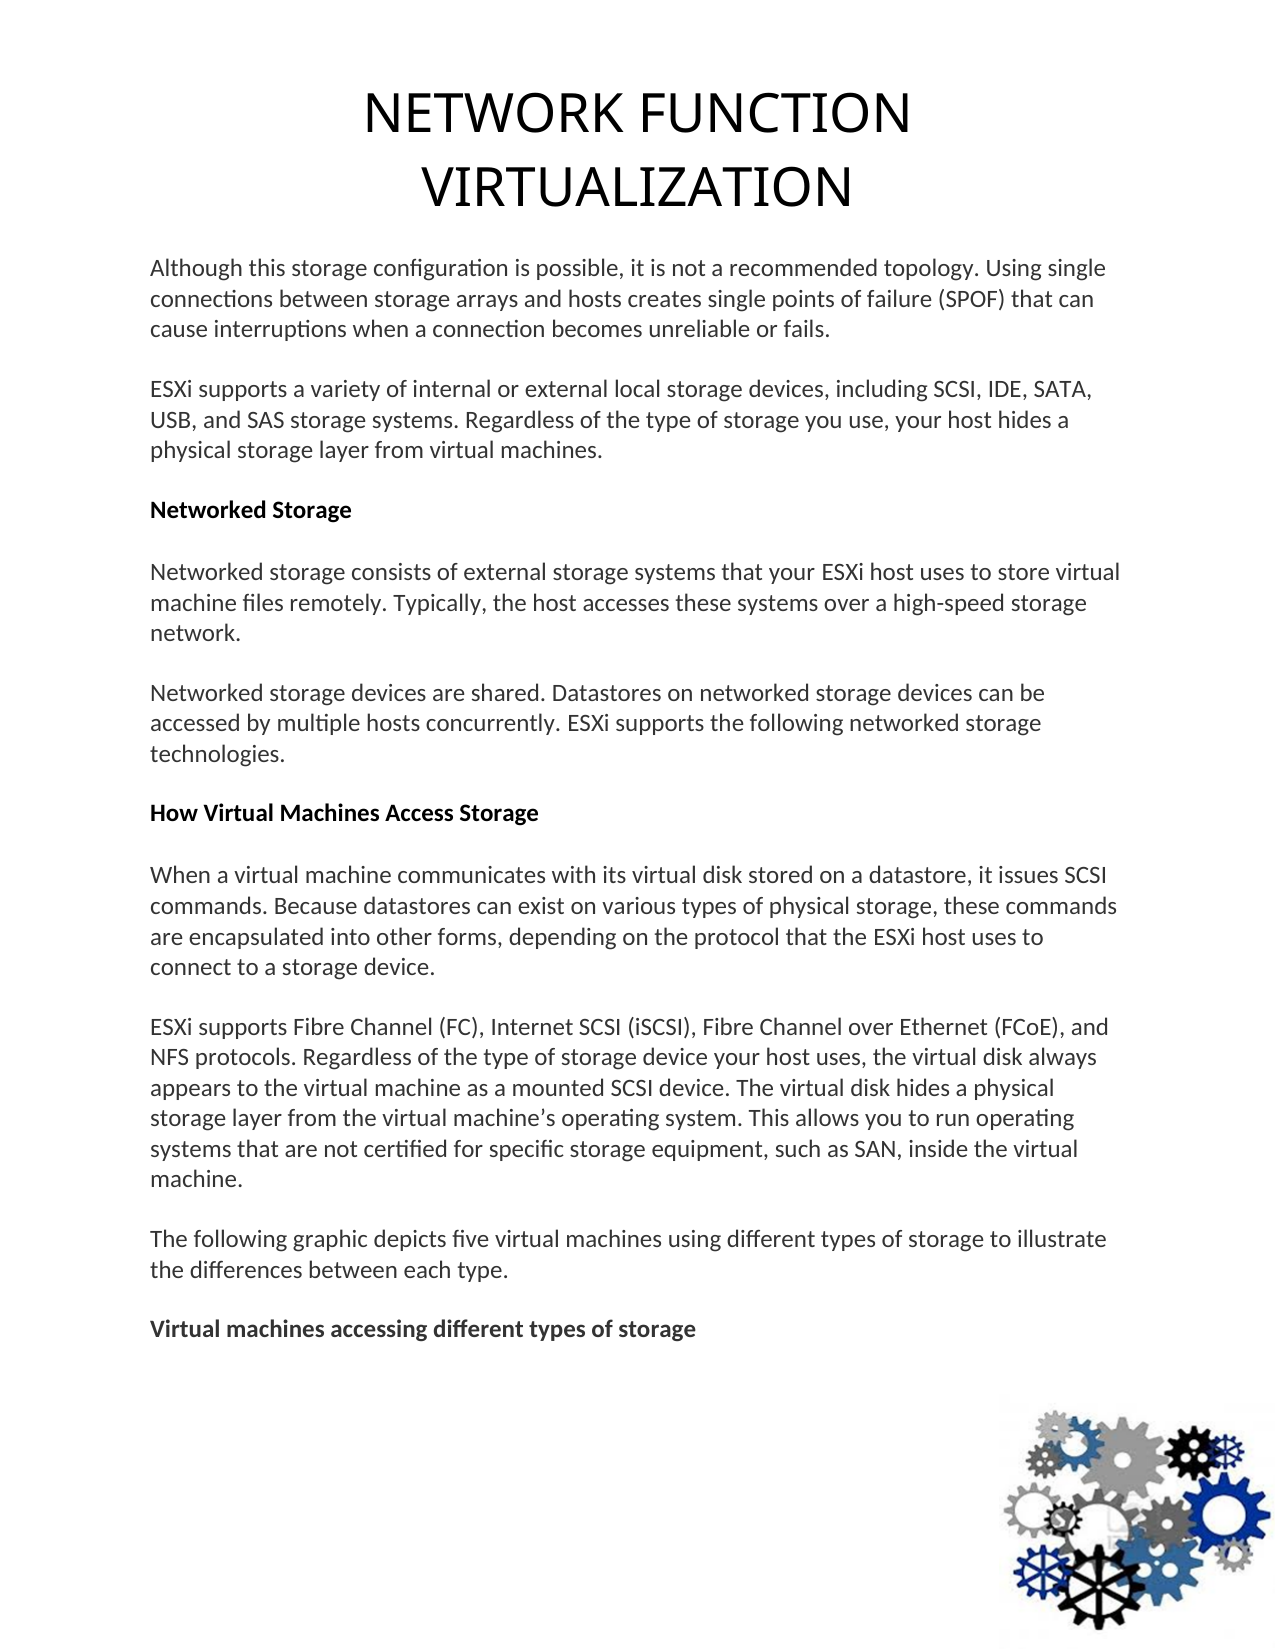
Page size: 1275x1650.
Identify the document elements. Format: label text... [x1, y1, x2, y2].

text The following graphic depicts five virtual machines using different types of storage to illustrate the differences between each type. [150, 1223, 1125, 1284]
text ESXi supports a variety of internal or external local storage devices, including SCSI, IDE, SATA, USB, and SAS storage systems. Regardless of the type of storage you use, your host hides a physical storage layer from virtual machines. [150, 373, 1125, 465]
text When a virtual machine communicates with its virtual disk stored on a datastore, it issues SCSI commands. Because datastores can exist on various types of physical storage, these commands are encapsulated into other forms, depending on the protocol that the ESXi host uses to connect to a storage device. [150, 860, 1125, 982]
subtitle Networked Storage [150, 494, 1125, 524]
text Networked storage consists of external storage systems that your ESXi host uses to store virtual machine files remotely. Typically, the host accesses these systems over a high-speed storage network. [150, 556, 1125, 648]
picture [999, 1394, 1275, 1649]
text Virtual machines accessing different types of storage [150, 1313, 1125, 1344]
text Networked storage devices are shared. Datastores on networked storage devices can be accessed by multiple hosts concurrently. ESXi supports the following networked storage technologies. [150, 677, 1125, 768]
text ESXi supports Fibre Channel (FC), Internet SCSI (iSCSI), Fibre Channel over Ethernet (FCoE), and NFS protocols. Regardless of the type of storage device your host uses, the virtual disk always appears to the virtual machine as a mounted SCSI device. The virtual disk hides a physical storage layer from the virtual machine’s operating system. This allows you to run operating systems that are not certified for specific storage equipment, such as SAN, inside the virtual machine. [150, 1011, 1125, 1194]
subtitle How Virtual Machines Access Storage [150, 798, 1125, 828]
text Although this storage configuration is possible, it is not a recommended topology. Using single connections between storage arrays and hosts creates single points of failure (SPOF) that can cause interruptions when a connection becomes unreliable or fails. [150, 253, 1125, 344]
